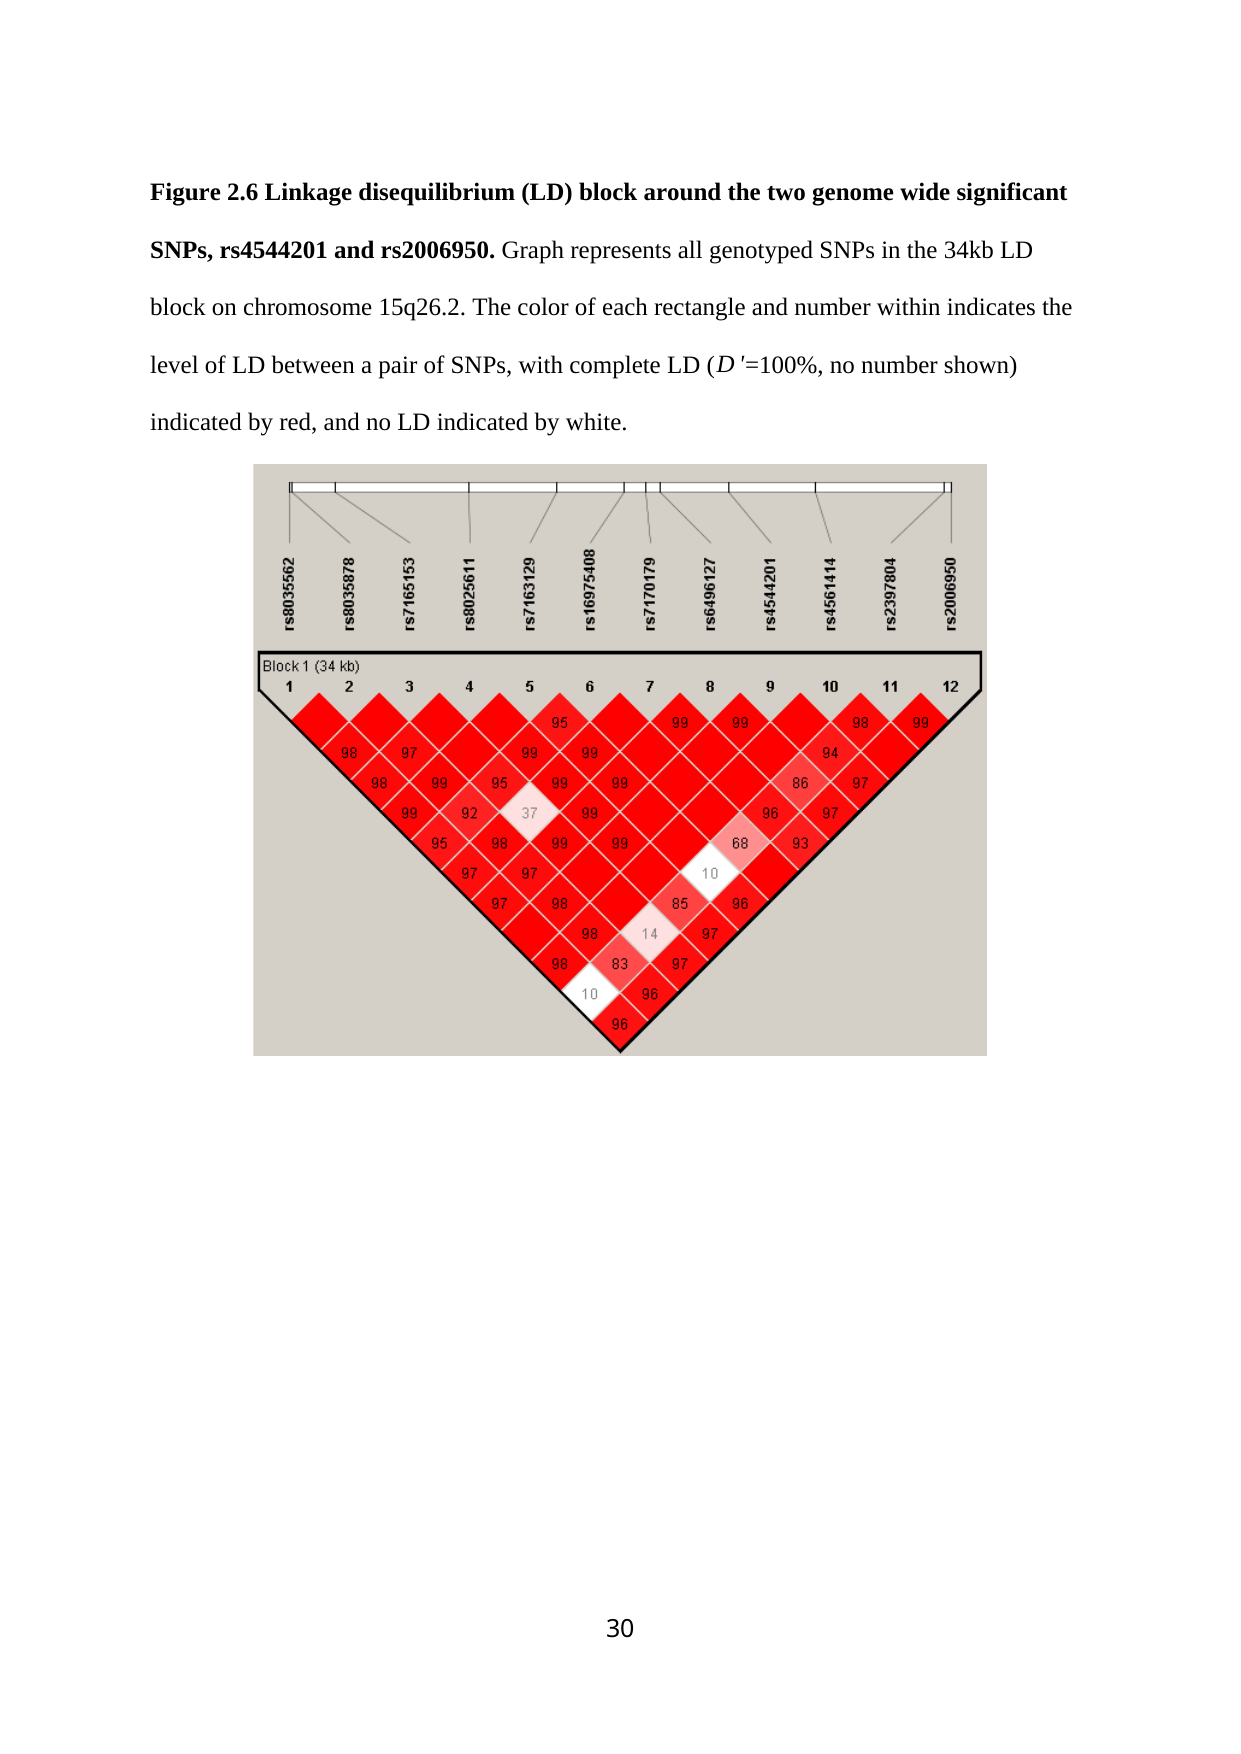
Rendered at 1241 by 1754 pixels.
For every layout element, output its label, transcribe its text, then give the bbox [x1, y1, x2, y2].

picture [253, 464, 987, 1056]
text Figure 2.6 Linkage disequilibrium (LD) block around the two genome wide significant SNPs, rs4544201 and rs2006950. Graph represents all genotyped SNPs in the 34kb LD block on chromosome 15q26.2. The color of each rectangle and number within indicates the level of LD between a pair of SNPs, with complete LD (=100%, no number shown) indicated by red, and no LD indicated by white. [150, 177, 1090, 436]
